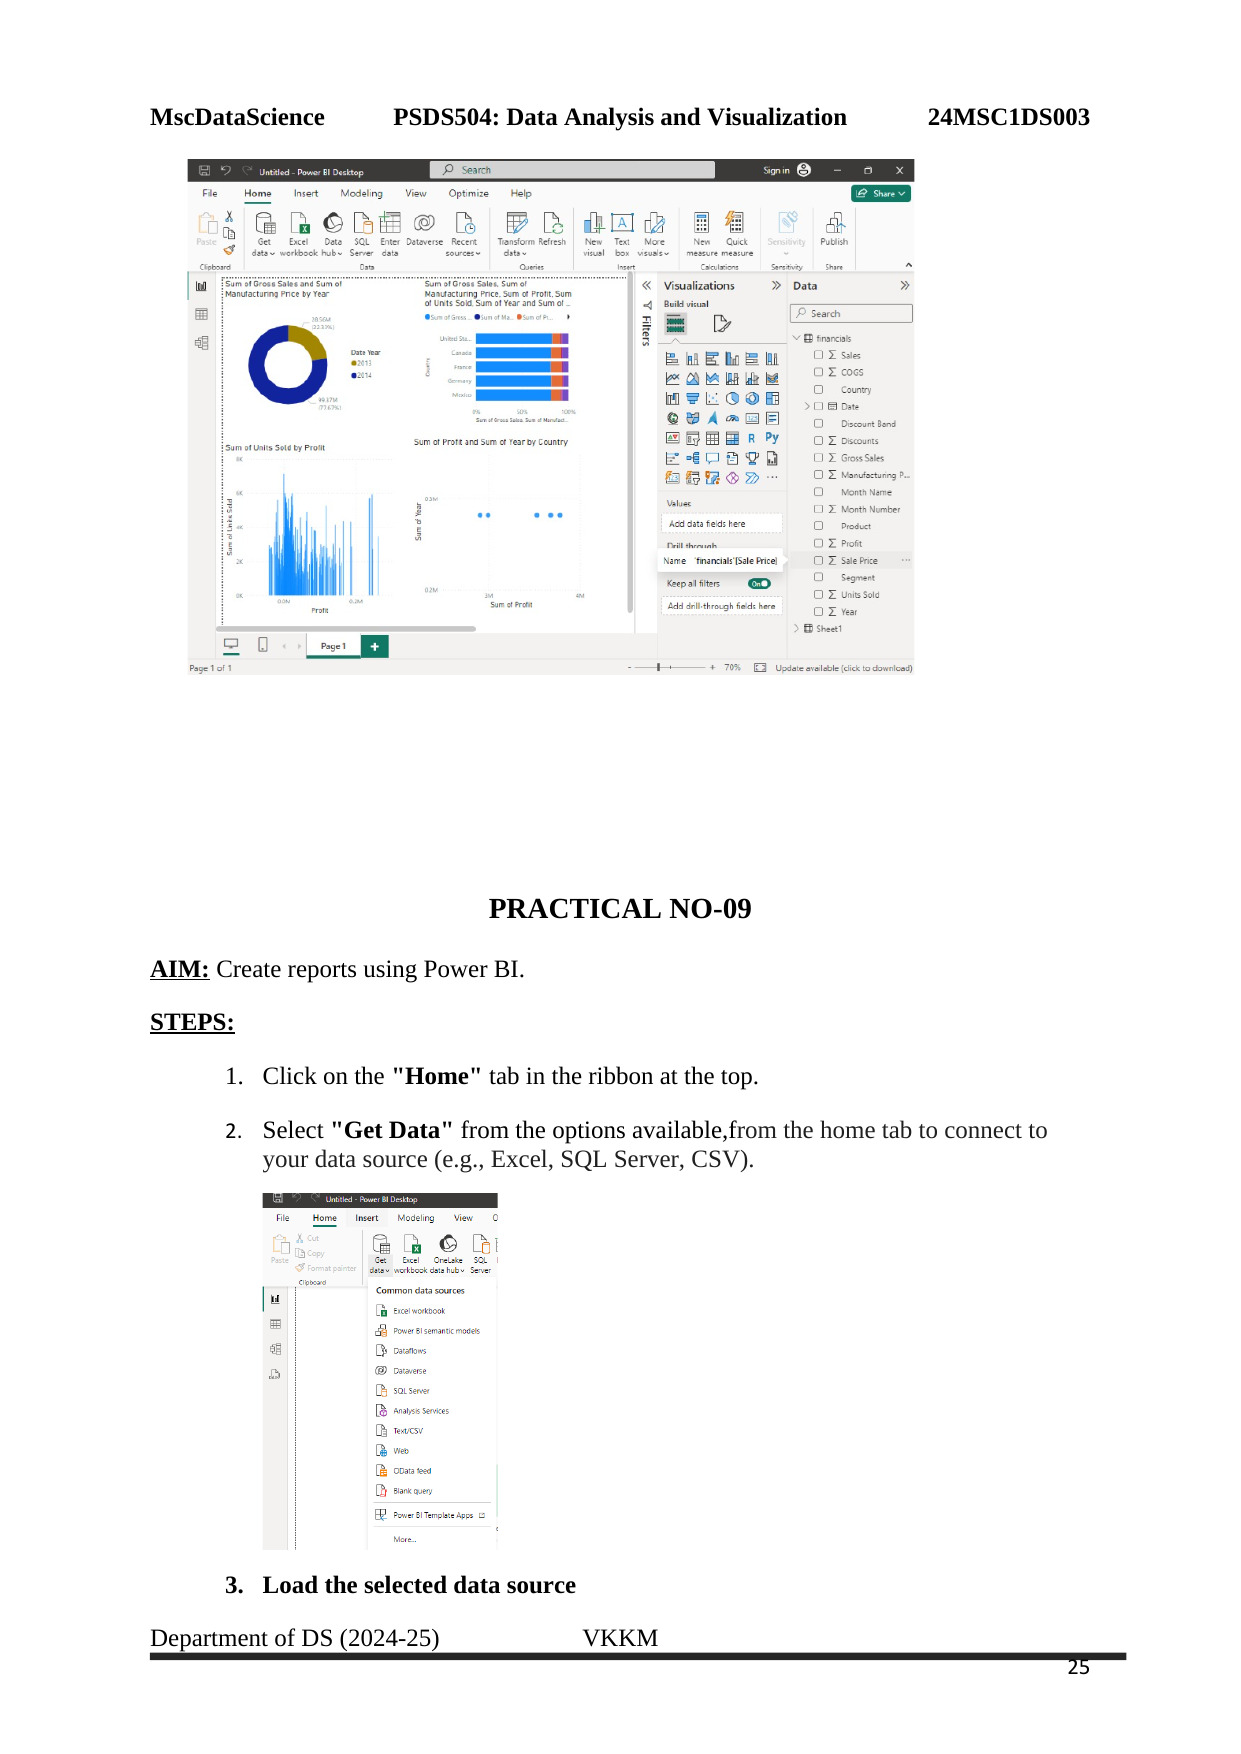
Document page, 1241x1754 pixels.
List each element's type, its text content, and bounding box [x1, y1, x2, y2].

subtitle PRACTICAL NO-09 [150, 891, 1090, 924]
list Select "Get Data" from the options available,from the home tab to connect to your data source (e.g., Excel, SQL Server, CSV). [225, 1115, 737, 1173]
list Click on the "Home" tab in the ribbon at the top. [225, 1061, 1090, 1090]
picture [187, 159, 915, 675]
text AIM: Create reports using Power BI. [150, 954, 1090, 982]
picture [262, 1193, 498, 1550]
list Select "Get Data" from the options available,from the home tab to connect to your data source (e.g., Excel, SQL Server, CSV). [755, 1115, 1090, 1173]
text STEPS: [150, 1007, 1090, 1036]
list Load the selected data source [225, 1570, 1090, 1599]
